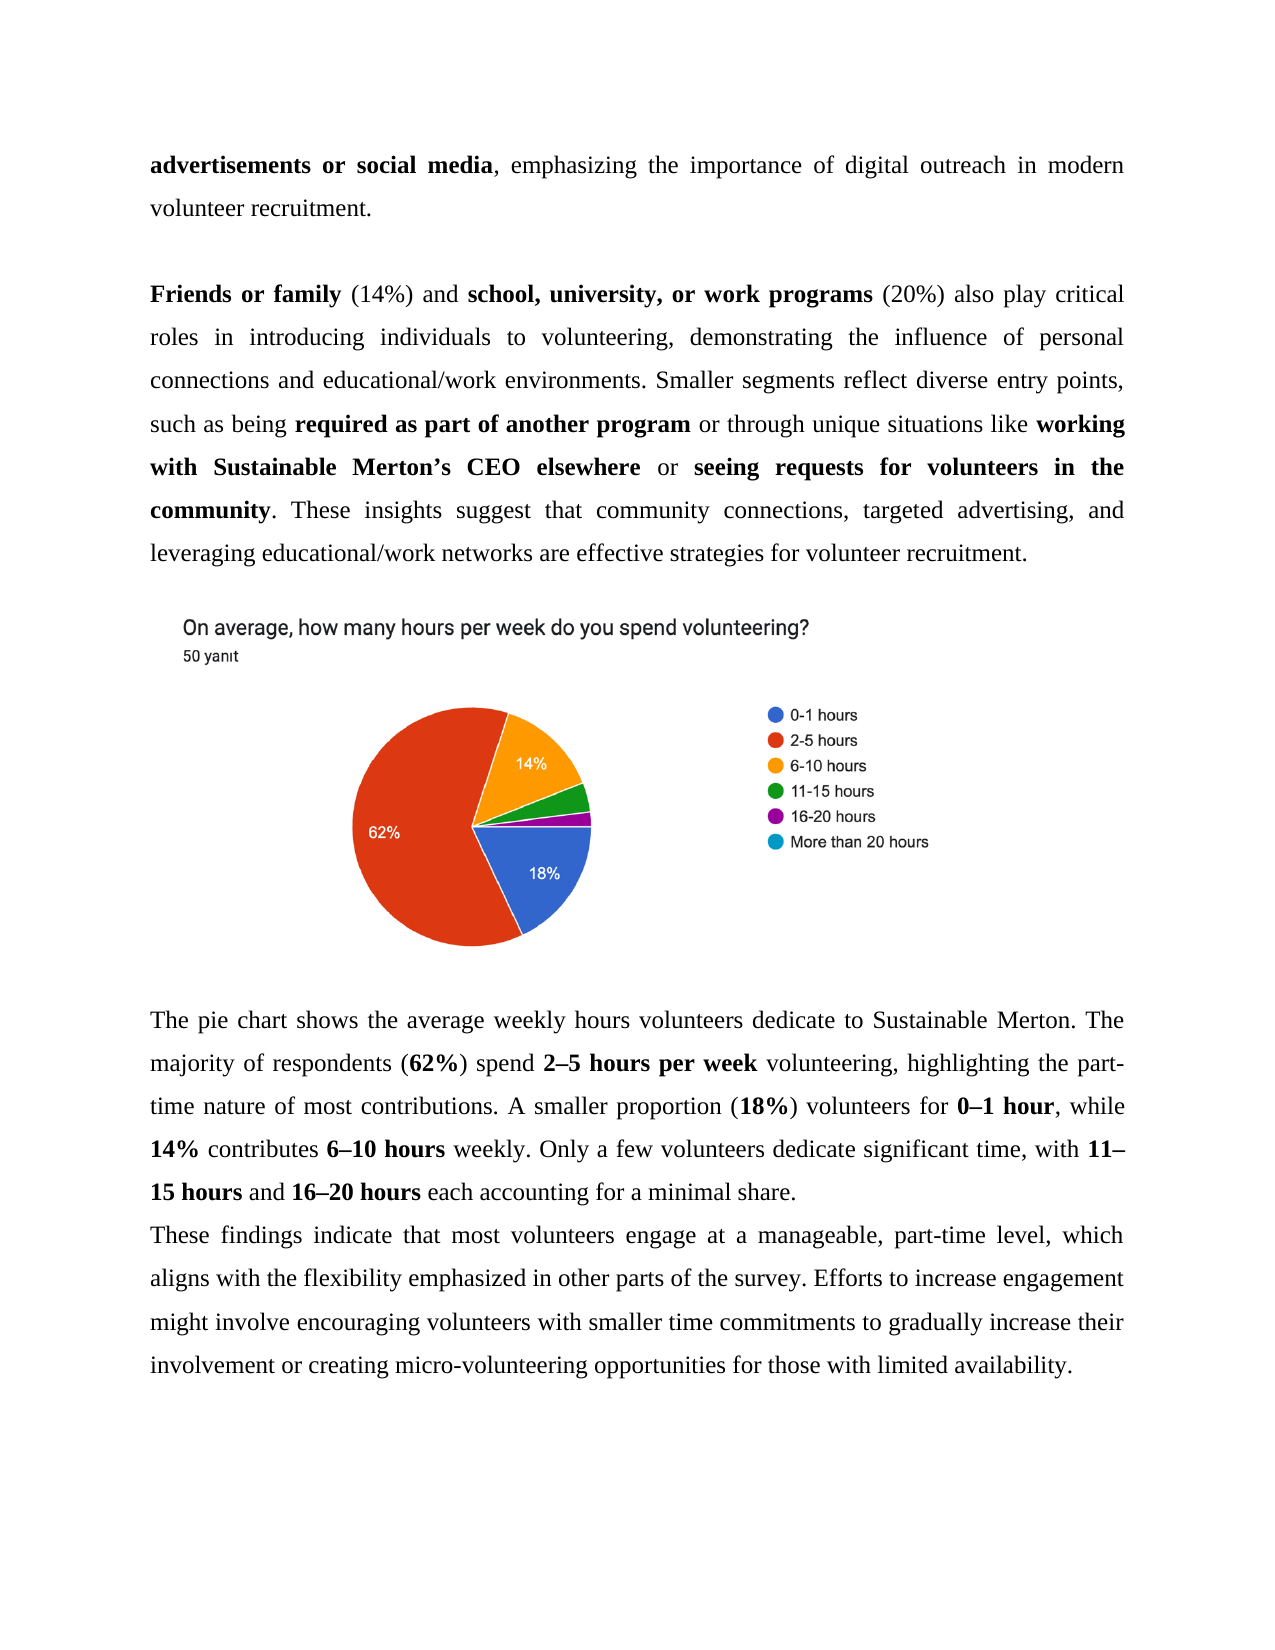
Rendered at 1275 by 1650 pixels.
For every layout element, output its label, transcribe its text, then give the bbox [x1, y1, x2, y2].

text Friends or family (14%) and school, university, or work programs (20%) also play critical roles in introducing individuals to volunteering, demonstrating the influence of personal connections and educational/work environments. Smaller segments reflect diverse entry points, such as being required as part of another program or through unique situations like working with Sustainable Merton’s CEO elsewhere or seeing requests for volunteers in the community. These insights suggest that community connections, targeted advertising, and leveraging educational/work networks are effective strategies for volunteer recruitment. [150, 279, 1125, 567]
text These findings indicate that most volunteers engage at a manageable, part-time level, which aligns with the flexibility emphasized in other parts of the survey. Efforts to increase engagement might involve encouraging volunteers with smaller time commitments to gradually increase their involvement or creating micro-volunteering opportunities for those with limited availability. [150, 1220, 1125, 1378]
text The pie chart shows the average weekly hours volunteers dedicate to Sustainable Merton. The majority of respondents (62%) spend 2–5 hours per week volunteering, highlighting the part-time nature of most contributions. A smaller proportion (18%) volunteers for 0–1 hour, while 14% contributes 6–10 hours weekly. Only a few volunteers dedicate significant time, with 11–15 hours and 16–20 hours each accounting for a minimal share. [150, 1005, 1125, 1206]
picture [150, 581, 1125, 992]
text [150, 150, 1125, 222]
